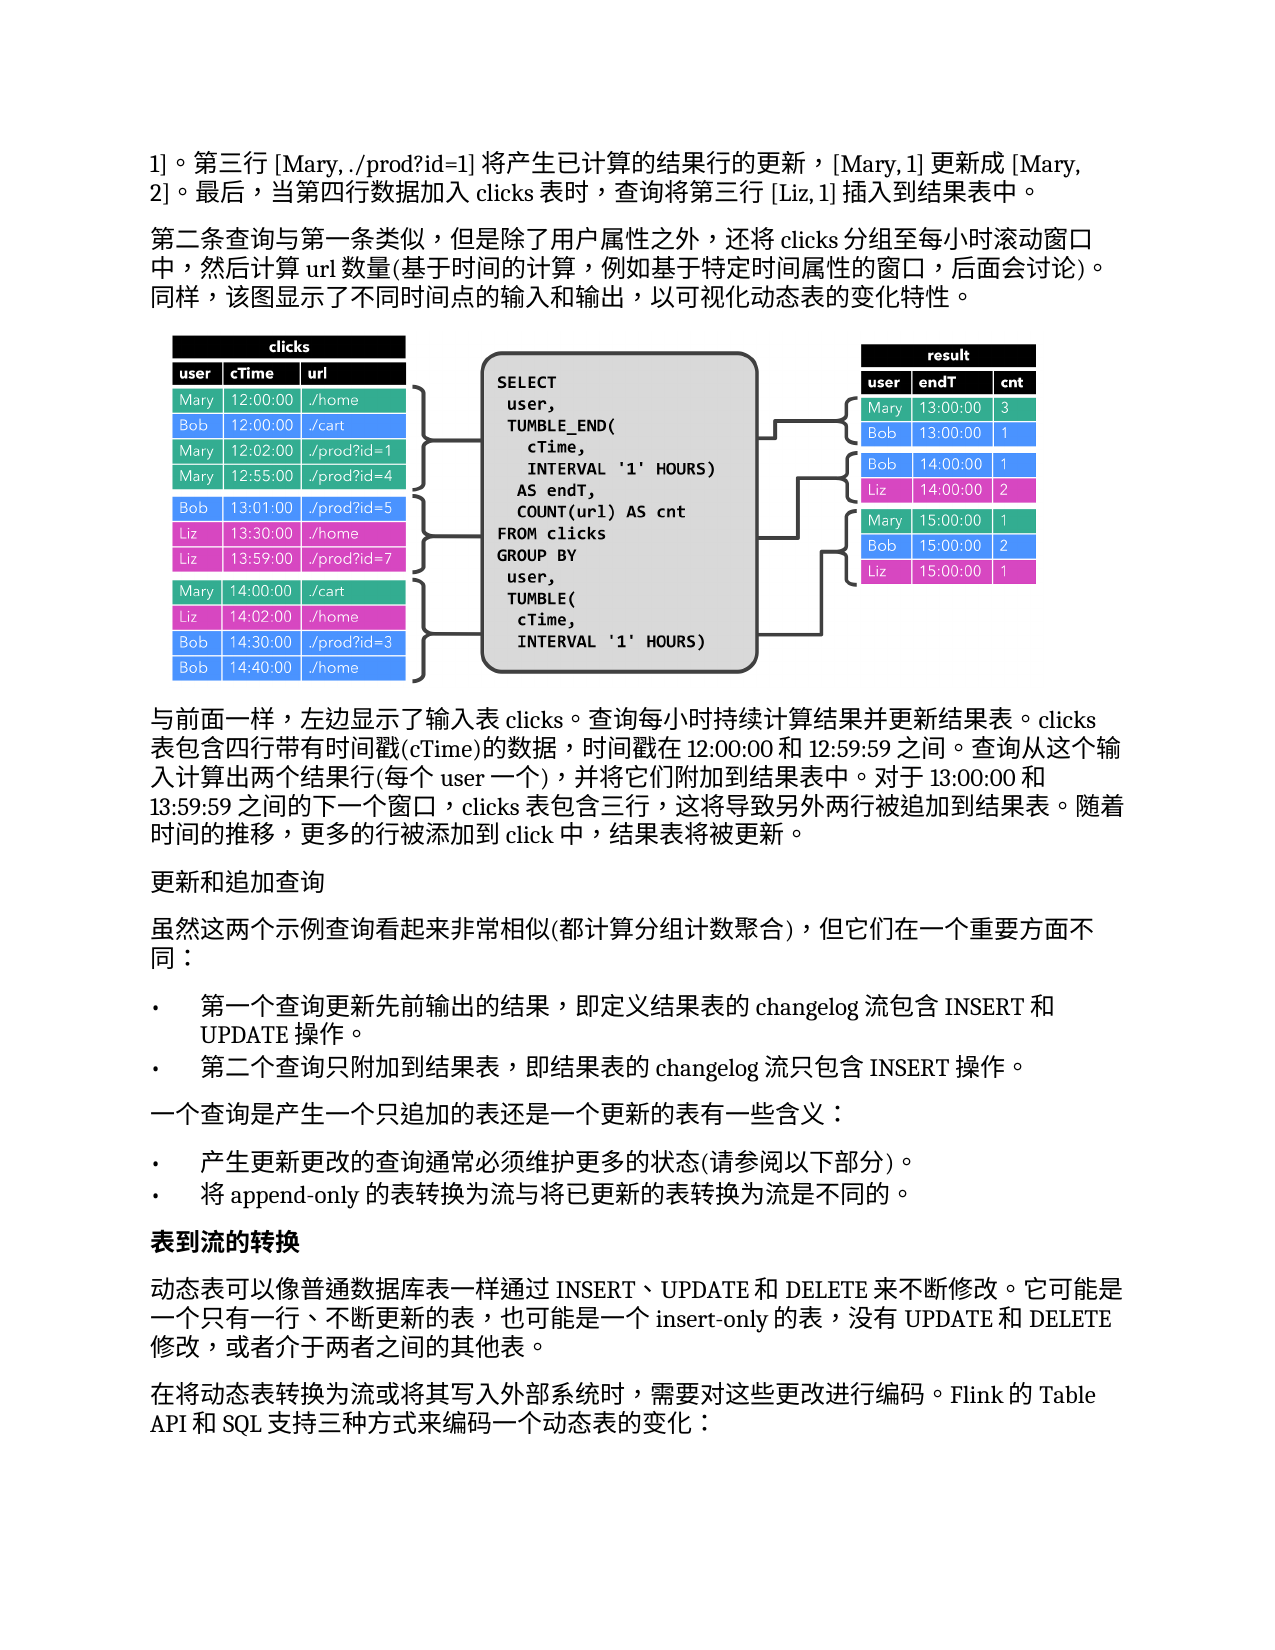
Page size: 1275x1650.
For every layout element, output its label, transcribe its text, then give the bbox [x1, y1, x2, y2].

text 在将动态表转换为流或将其写入外部系统时，需要对这些更改进行编码。Flink的 Table API 和 SQL 支持三种方式来编码一个动态表的变化： [150, 1381, 1125, 1439]
list 将 append-only 的表转换为流与将已更新的表转换为流是不同的。 [150, 1181, 1125, 1210]
list 第一个查询更新先前输出的结果，即定义结果表的 changelog 流包含 INSERT 和 UPDATE 操作。 [150, 993, 1125, 1050]
text 一个查询是产生一个只追加的表还是一个更新的表有一些含义： [150, 1101, 1125, 1130]
text 第二条查询与第一条类似，但是除了用户属性之外，还将 clicks 分组至每小时滚动窗口中，然后计算 url 数量(基于时间的计算，例如基于特定时间属性的窗口，后面会讨论)。同样，该图显示了不同时间点的输入和输出，以可视化动态表的变化特性。 [150, 226, 1125, 312]
picture [168, 331, 1044, 688]
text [150, 150, 1125, 207]
text 虽然这两个示例查询看起来非常相似(都计算分组计数聚合)，但它们在一个重要方面不同： [150, 916, 1125, 974]
text 更新和追加查询 [150, 869, 1125, 898]
list 第二个查询只附加到结果表，即结果表的 changelog 流只包含 INSERT 操作。 [150, 1054, 1125, 1083]
text 与前面一样，左边显示了输入表 clicks。查询每小时持续计算结果并更新结果表。clicks表包含四行带有时间戳(cTime)的数据，时间戳在 12:00:00 和 12:59:59 之间。查询从这个输入计算出两个结果行(每个 user 一个)，并将它们附加到结果表中。对于 13:00:00 和 13:59:59 之间的下一个窗口，clicks 表包含三行，这将导致另外两行被追加到结果表。随着时间的推移，更多的行被添加到 click 中，结果表将被更新。 [150, 706, 1125, 850]
list 产生更新更改的查询通常必须维护更多的状态(请参阅以下部分)。 [150, 1149, 1125, 1178]
text 动态表可以像普通数据库表一样通过 INSERT、UPDATE 和 DELETE 来不断修改。它可能是一个只有一行、不断更新的表，也可能是一个 insert-only 的表，没有 UPDATE 和 DELETE 修改，或者介于两者之间的其他表。 [150, 1276, 1125, 1363]
text 表到流的转换 [150, 1229, 1125, 1258]
